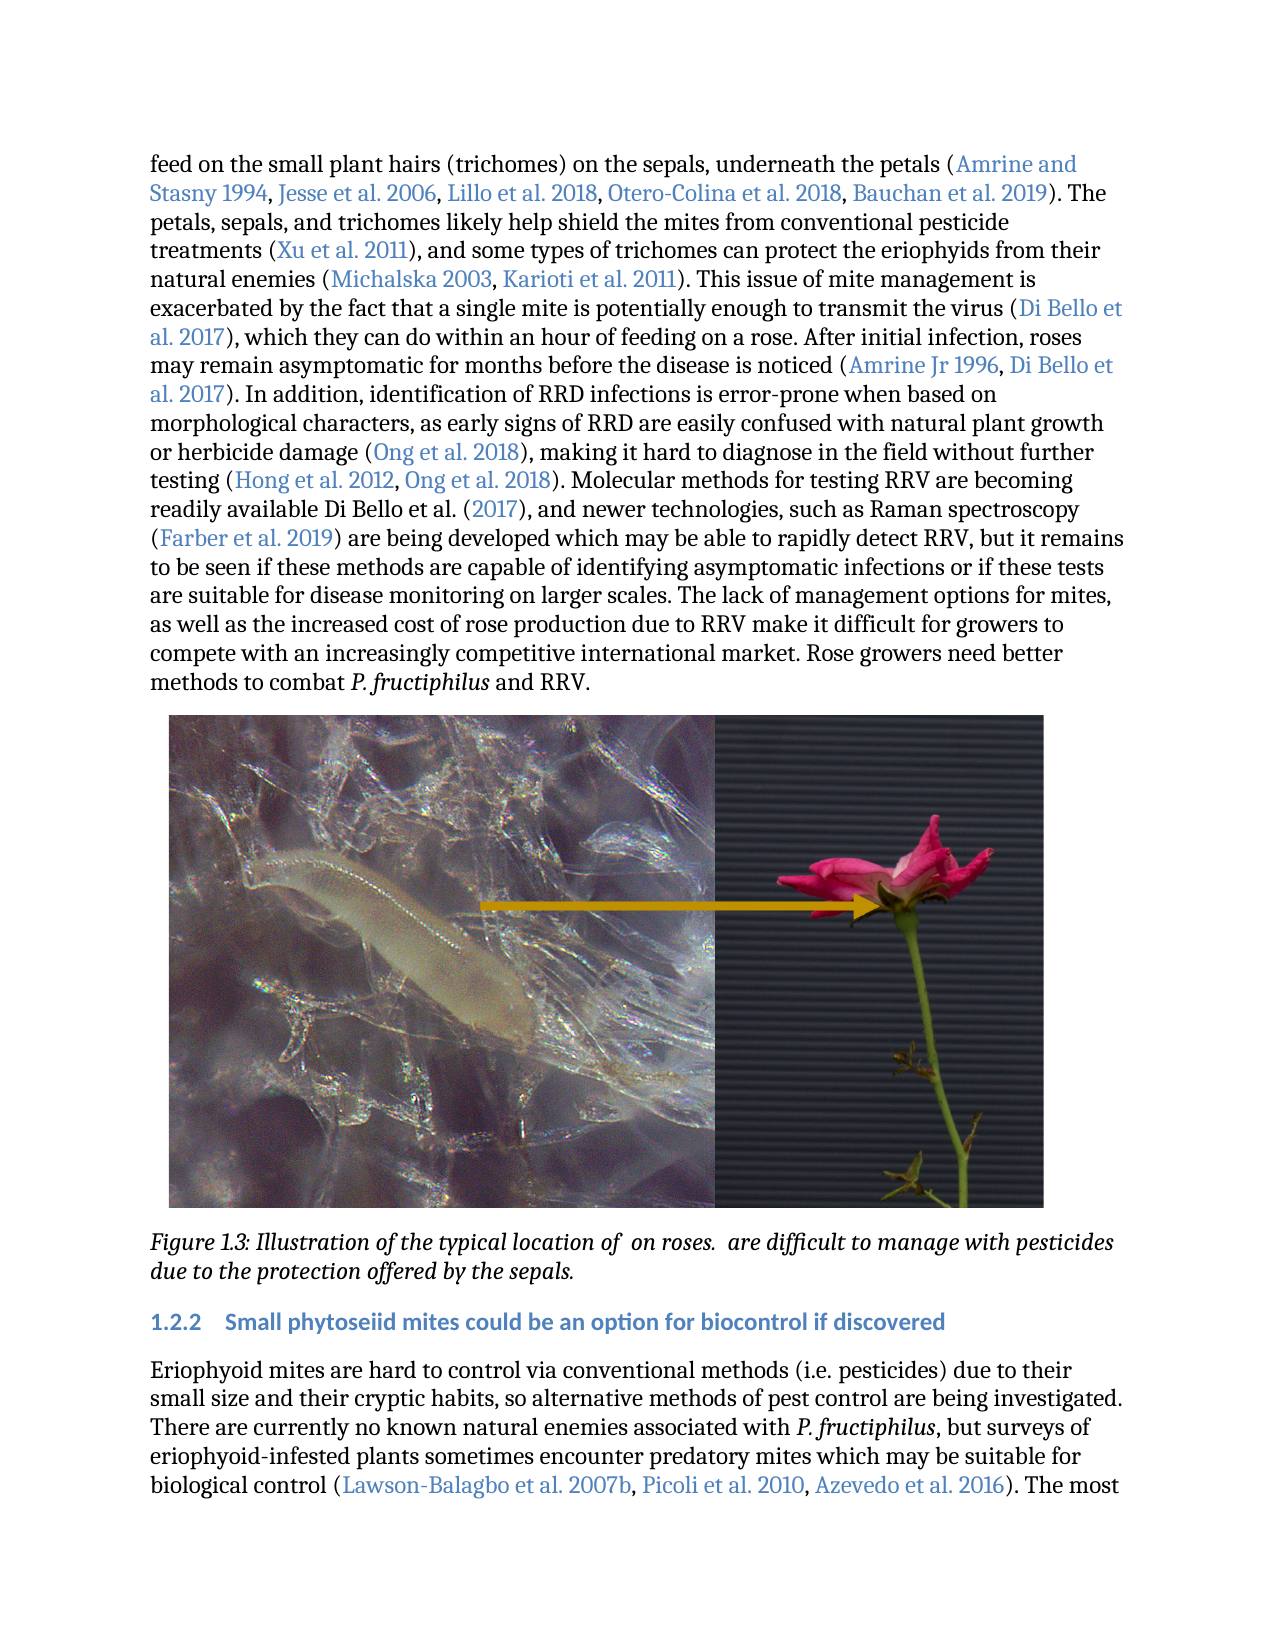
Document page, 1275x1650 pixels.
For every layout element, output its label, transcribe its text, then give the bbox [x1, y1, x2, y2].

subtitle 1.2.2 Small phytoseiid mites could be an option for biocontrol if discovered [150, 1306, 1125, 1337]
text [150, 150, 1125, 696]
picture [168, 715, 1044, 1208]
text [150, 1356, 1125, 1499]
text Figure 1.3: Illustration of the typical location of on roses. are difficult to manage with pesticides due to the protection offered by the sepals. [150, 1228, 1125, 1286]
